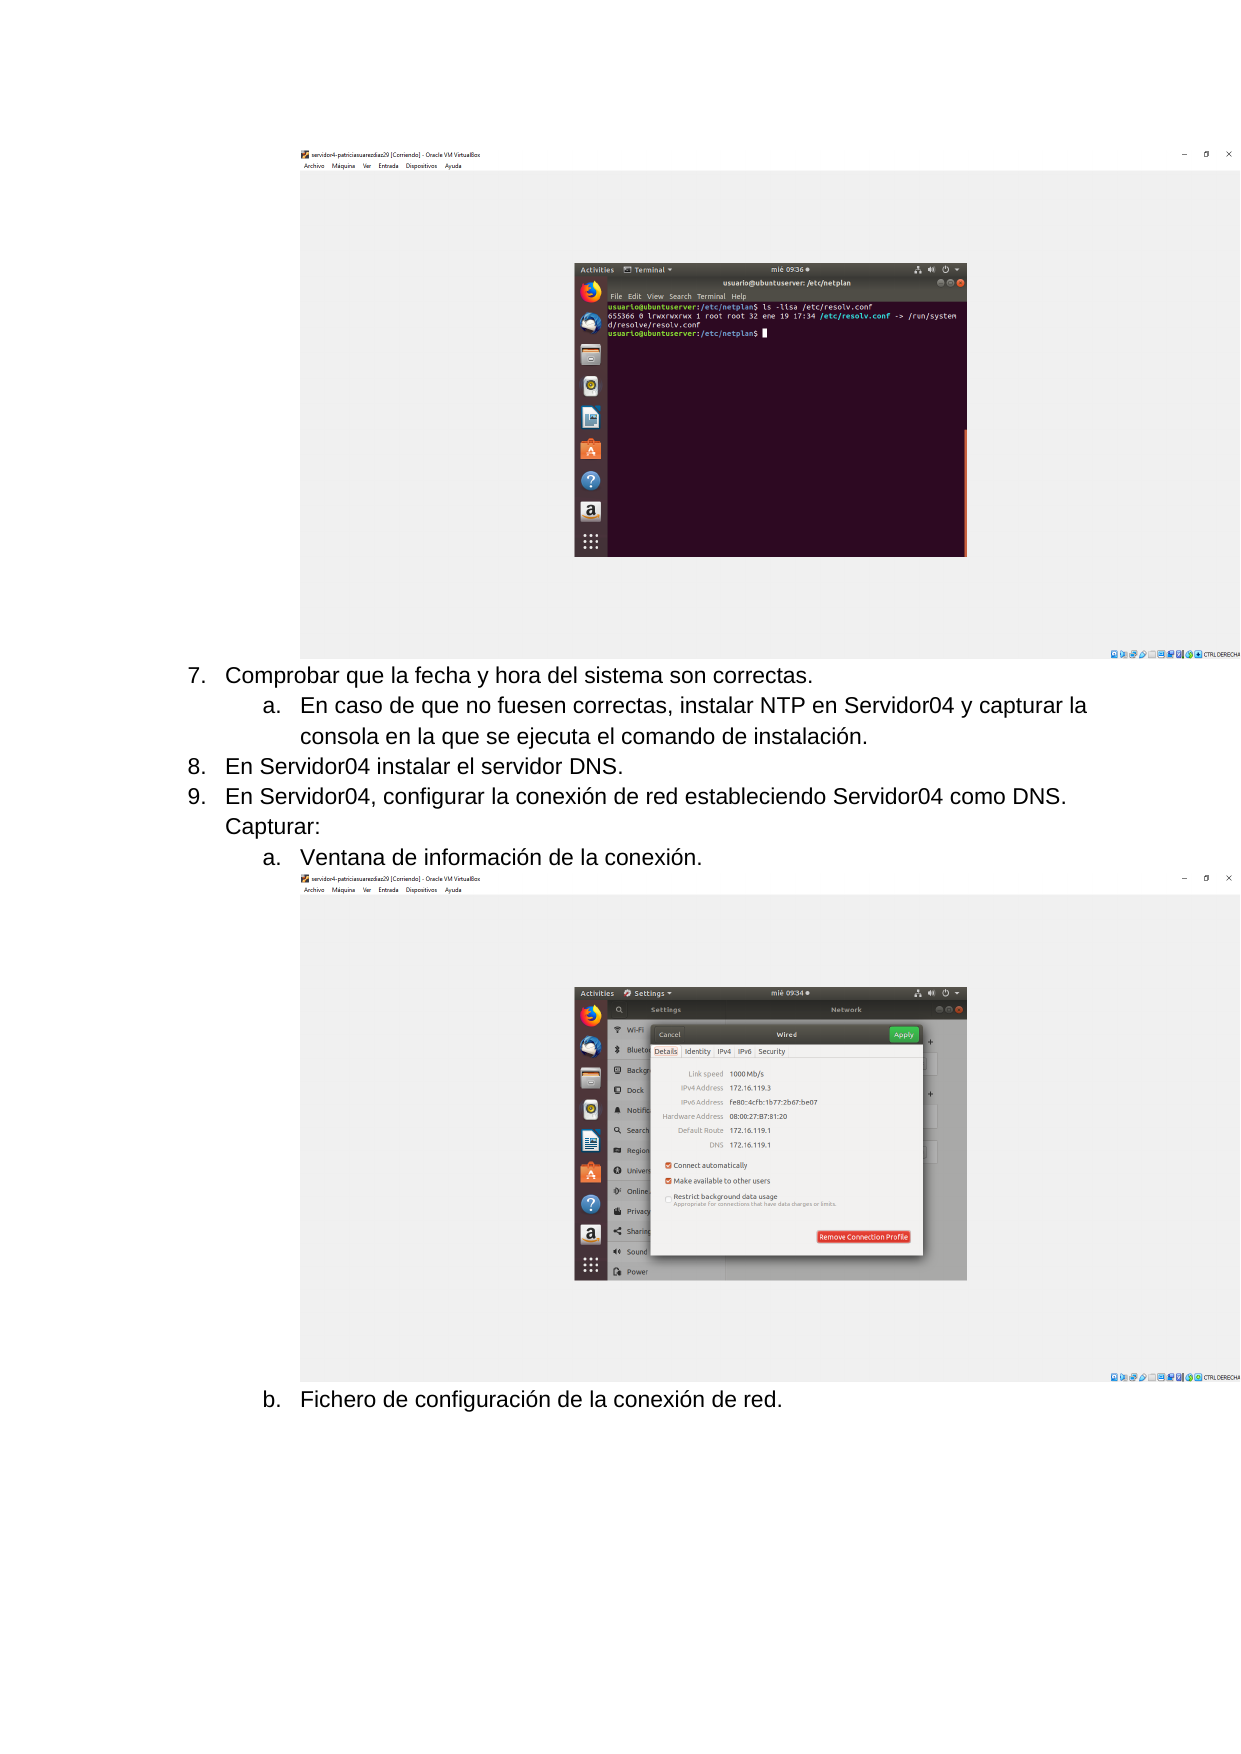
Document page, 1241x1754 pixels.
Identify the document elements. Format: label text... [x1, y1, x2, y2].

picture [300, 873, 1241, 1382]
list Fichero de configuración de la conexión de red. [262, 1386, 1090, 1412]
list Ventana de información de la conexión. [262, 843, 1090, 870]
list En Servidor04, configurar la conexión de red estableciendo Servidor04 como DNS. Capturar: [187, 783, 1090, 839]
list Comprobar que la fecha y hora del sistema son correctas. [187, 662, 1090, 688]
list En caso de que no fuesen correctas, instalar NTP en Servidor04 y capturar la consola en la que se ejecuta el comando de instalación. [262, 692, 1090, 749]
list En Servidor04 instalar el servidor DNS. [187, 753, 1090, 779]
picture [300, 150, 1241, 659]
